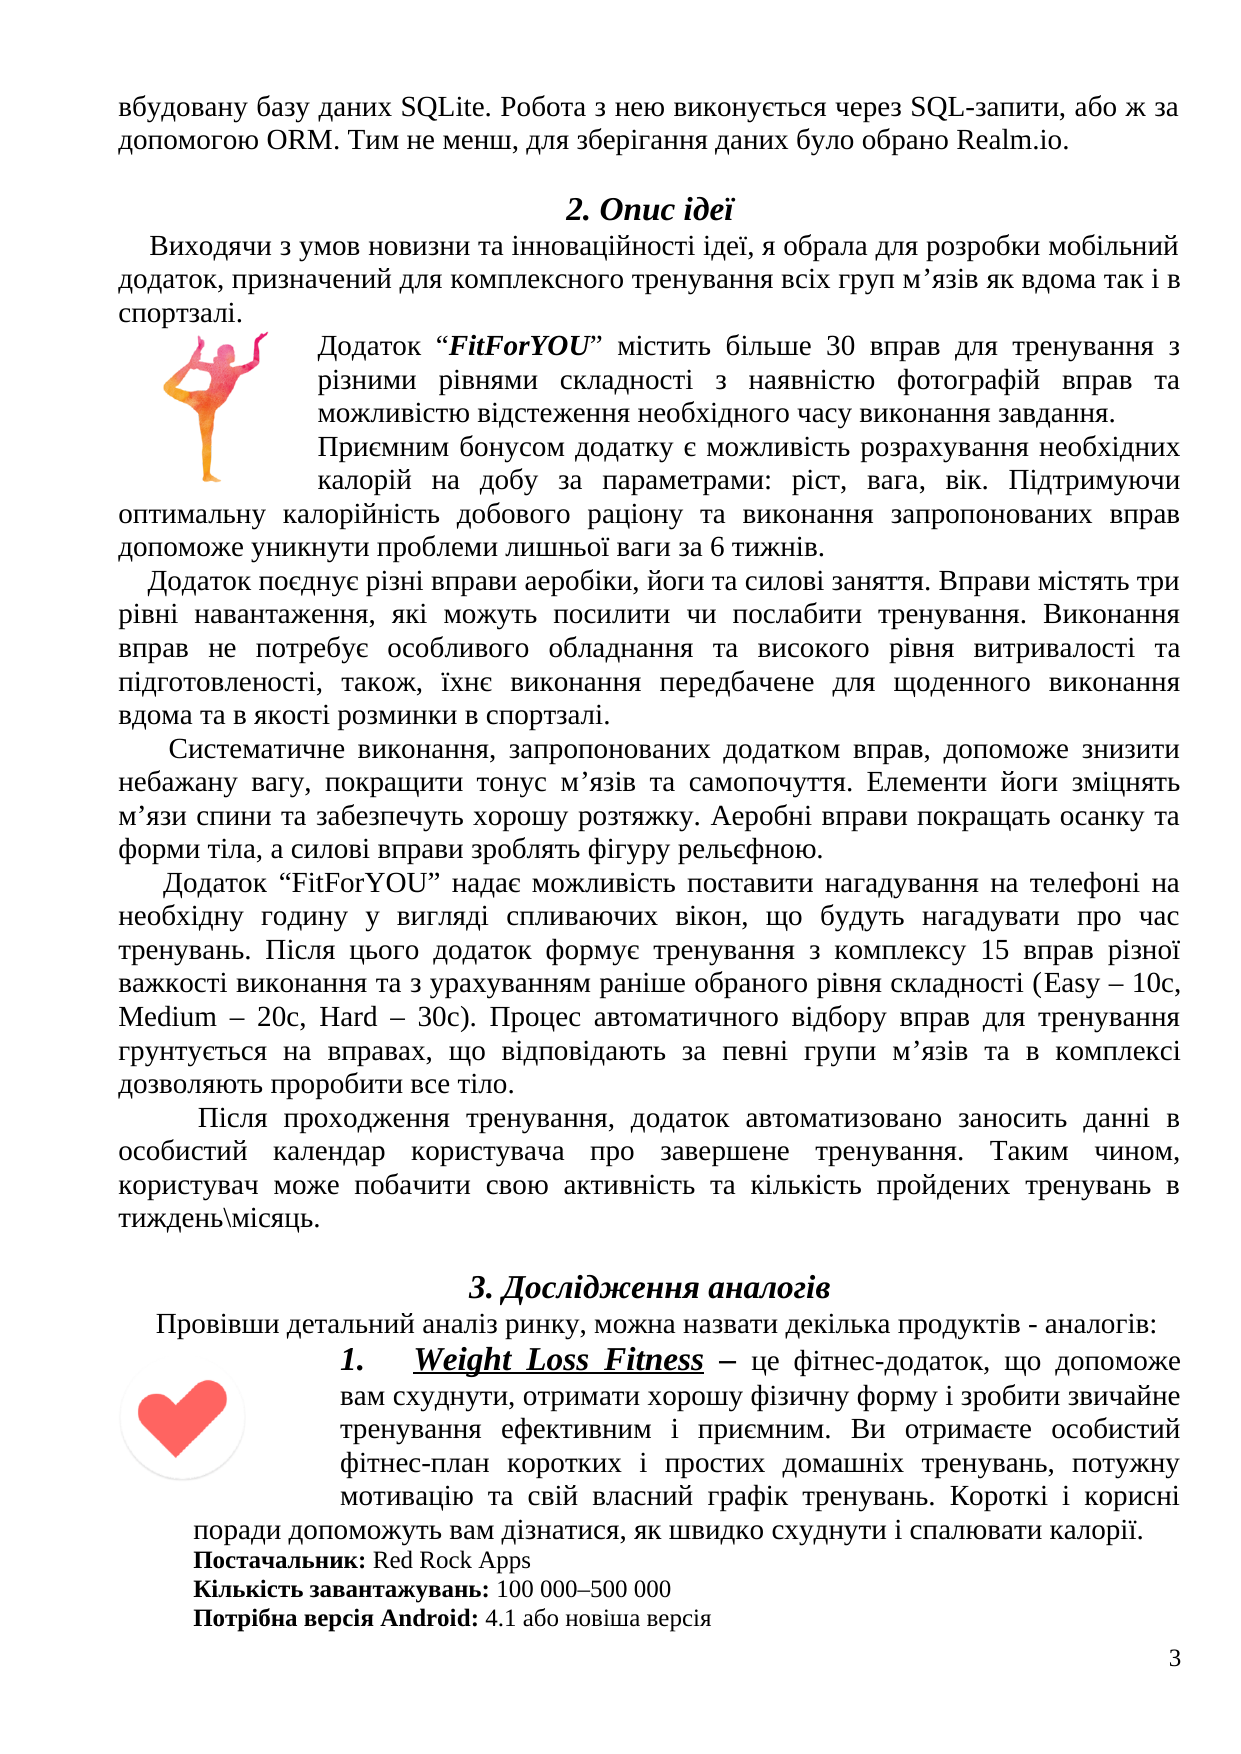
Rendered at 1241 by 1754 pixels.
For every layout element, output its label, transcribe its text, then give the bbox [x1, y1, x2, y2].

text 3. Дослідження аналогів [118, 1267, 1181, 1306]
text Додаток “FitForYOU” містить більше 30 вправ для тренування з різними рівнями складності з наявністю фотографій вправ та можливістю відстеження необхідного часу виконання завдання. [118, 328, 1181, 429]
list Потрібна версія Android: 4.1 або новіша версія [193, 1603, 1181, 1632]
text Систематичне виконання, запропонованих додатком вправ, допоможе знизити небажану вагу, покращити тонус м’язів та самопочуття. Елементи йоги зміцнять м’язи спини та забезпечуть хорошу розтяжку. Аеробні вправи покращать осанку та форми тіла, а силові вправи зроблять фігуру рельєфною. [118, 731, 1181, 865]
text Провівши детальний аналіз ринку, можна назвати декілька продуктів - аналогів: [115, 1306, 1181, 1339]
text Після проходження тренування, додаток автоматизовано заносить данні в особистий календар користувача про завершене тренування. Таким чином, користувач може побачити свою активність та кількість пройдених тренувань в тиждень\місяць. [118, 1100, 1181, 1234]
picture [137, 329, 299, 491]
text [118, 89, 1181, 156]
text Додаток поєднує різні вправи аеробіки, йоги та силові заняття. Вправи містять три рівні навантаження, які можуть посилити чи послабити тренування. Виконання вправ не потребує особливого обладнання та високого рівня витривалості та підготовленості, також, їхнє виконання передбачене для щоденного виконання вдома та в якості розминки в спортзалі. [118, 563, 1181, 731]
text Виходячи з умов новизни та інноваційності ідеї, я обрала для розробки мобільний додаток, призначений для комплексного тренування всіх груп м’язів як вдома так і в спортзалі. [118, 228, 1181, 328]
list Постачальник: Red Rock Apps [193, 1545, 1181, 1574]
list Weight Loss Fitness – це фітнес-додаток, що допоможе вам схуднути, отримати хорошу фізичну форму і зробити звичайне тренування ефективним і приємним. Ви отримаєте особистий фітнес-план коротких і простих домашніх тренувань, потужну мотивацію та свій власний графік тренувань. Короткі і корисні поради допоможуть вам дізнатися, як швидко схуднути і спалювати калорії. [193, 1339, 1181, 1545]
picture [118, 1356, 247, 1482]
text 2. Опис ідеї [118, 189, 1181, 228]
text Приємним бонусом додатку є можливість розрахування необхідних калорій на добу за параметрами: ріст, вага, вік. Підтримуючи оптимальну калорійність добового раціону та виконання запропонованих вправ допоможе уникнути проблеми лишньої ваги за 6 тижнів. [118, 429, 1181, 563]
text Додаток “FitForYOU” надає можливість поставити нагадування на телефоні на необхідну годину у вигляді спливаючих вікон, що будуть нагадувати про час тренувань. Після цього додаток формує тренування з комплексу 15 вправ різної важкості виконання та з урахуванням раніше обраного рівня складності (Easy – 10с, Medium – 20с, Hard – 30с). Процес автоматичного відбору вправ для тренування грунтується на вправах, що відповідають за певні групи м’язів та в комплексі дозволяють проробити все тіло. [118, 865, 1181, 1100]
list Кількість завантажувань: 100 000–500 000 [193, 1574, 1181, 1603]
